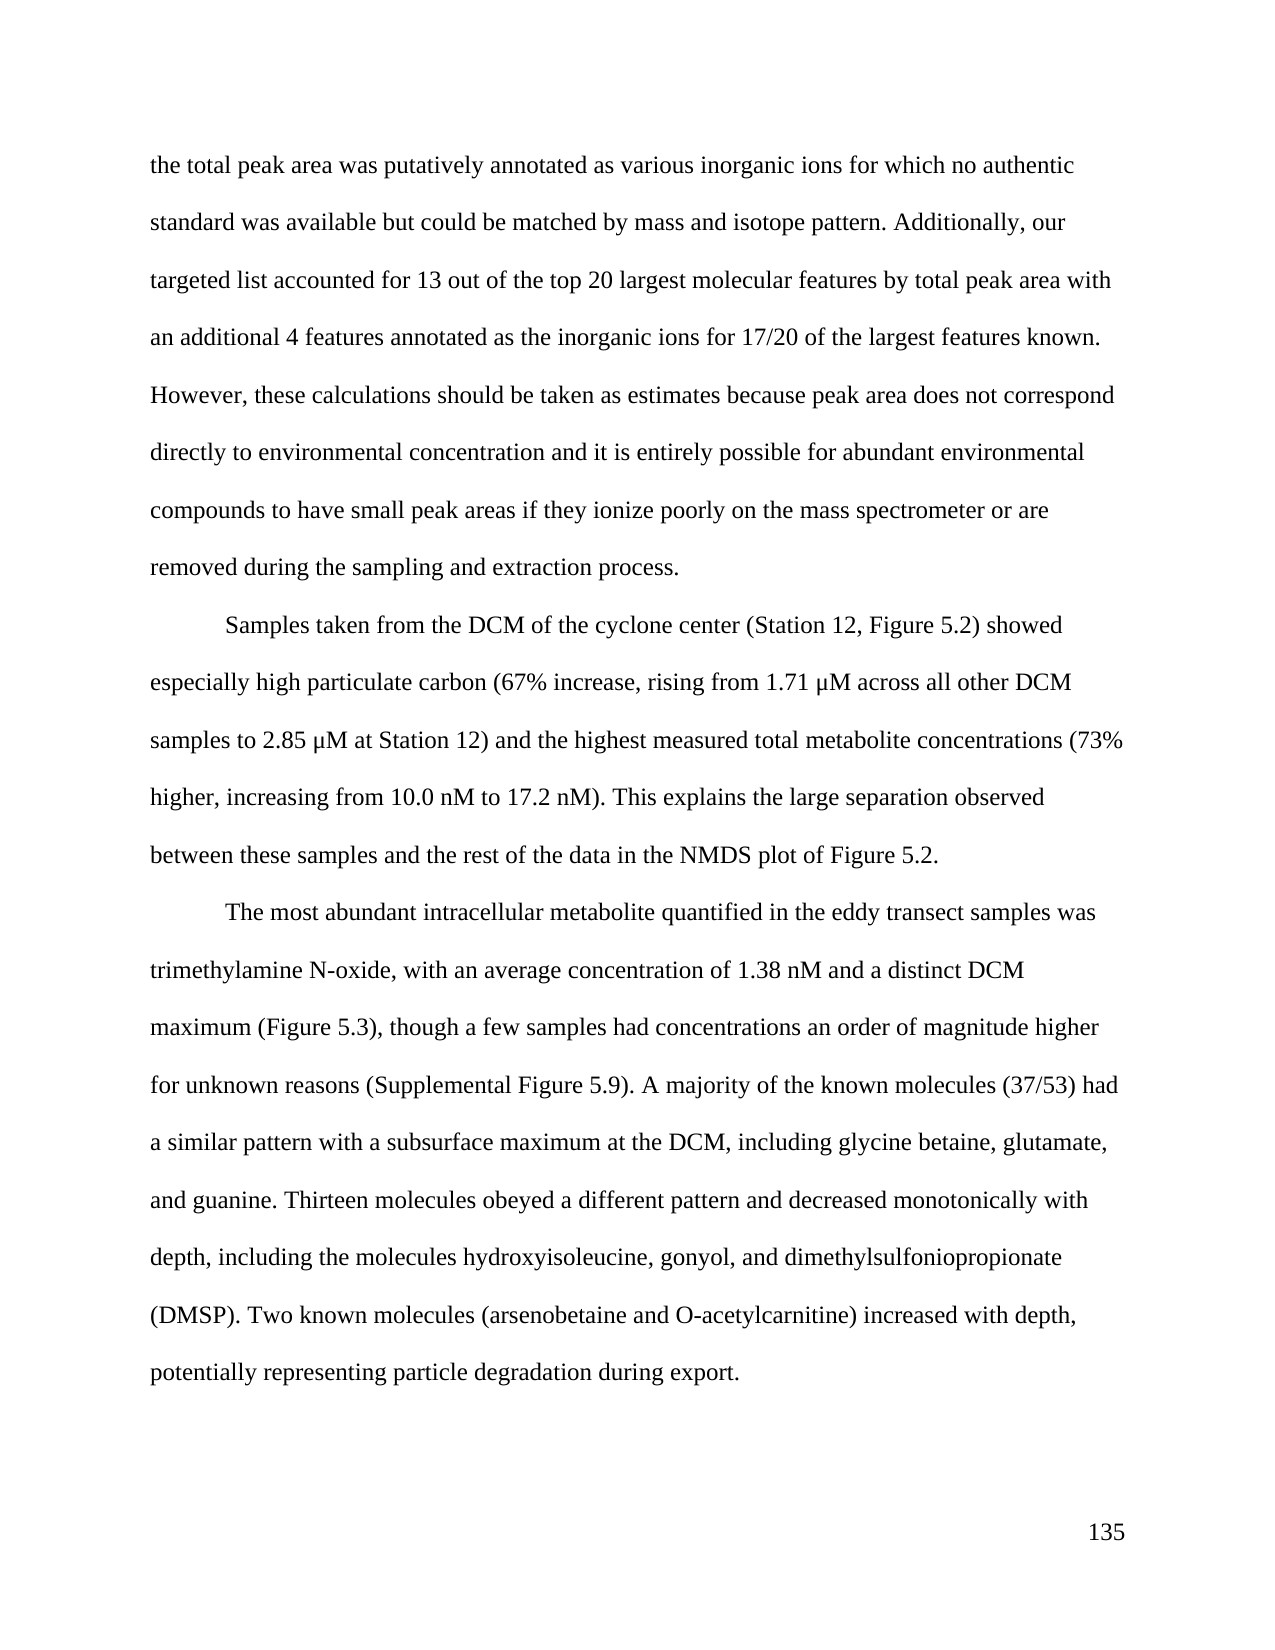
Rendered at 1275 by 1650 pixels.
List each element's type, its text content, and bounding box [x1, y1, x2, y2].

text The most abundant intracellular metabolite quantified in the eddy transect samples was trimethylamine N-oxide, with an average concentration of 1.38 nM and a distinct DCM maximum (Figure 5.3), though a few samples had concentrations an order of magnitude higher for unknown reasons (Supplemental Figure 5.9). A majority of the known molecules (37/53) had a similar pattern with a subsurface maximum at the DCM, including glycine betaine, glutamate, and guanine. Thirteen molecules obeyed a different pattern and decreased monotonically with depth, including the molecules hydroxyisoleucine, gonyol, and dimethylsulfoniopropionate (DMSP). Two known molecules (arsenobetaine and O-acetylcarnitine) increased with depth, potentially representing particle degradation during export. [150, 897, 1125, 1386]
text Samples taken from the DCM of the cyclone center (Station 12, Figure 5.2) showed especially high particulate carbon (67% increase, rising from 1.71 μM across all other DCM samples to 2.85 μM at Station 12) and the highest measured total metabolite concentrations (73% higher, increasing from 10.0 nM to 17.2 nM). This explains the large separation observed between these samples and the rest of the data in the NMDS plot of Figure 5.2. [150, 610, 1125, 869]
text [150, 150, 1125, 581]
